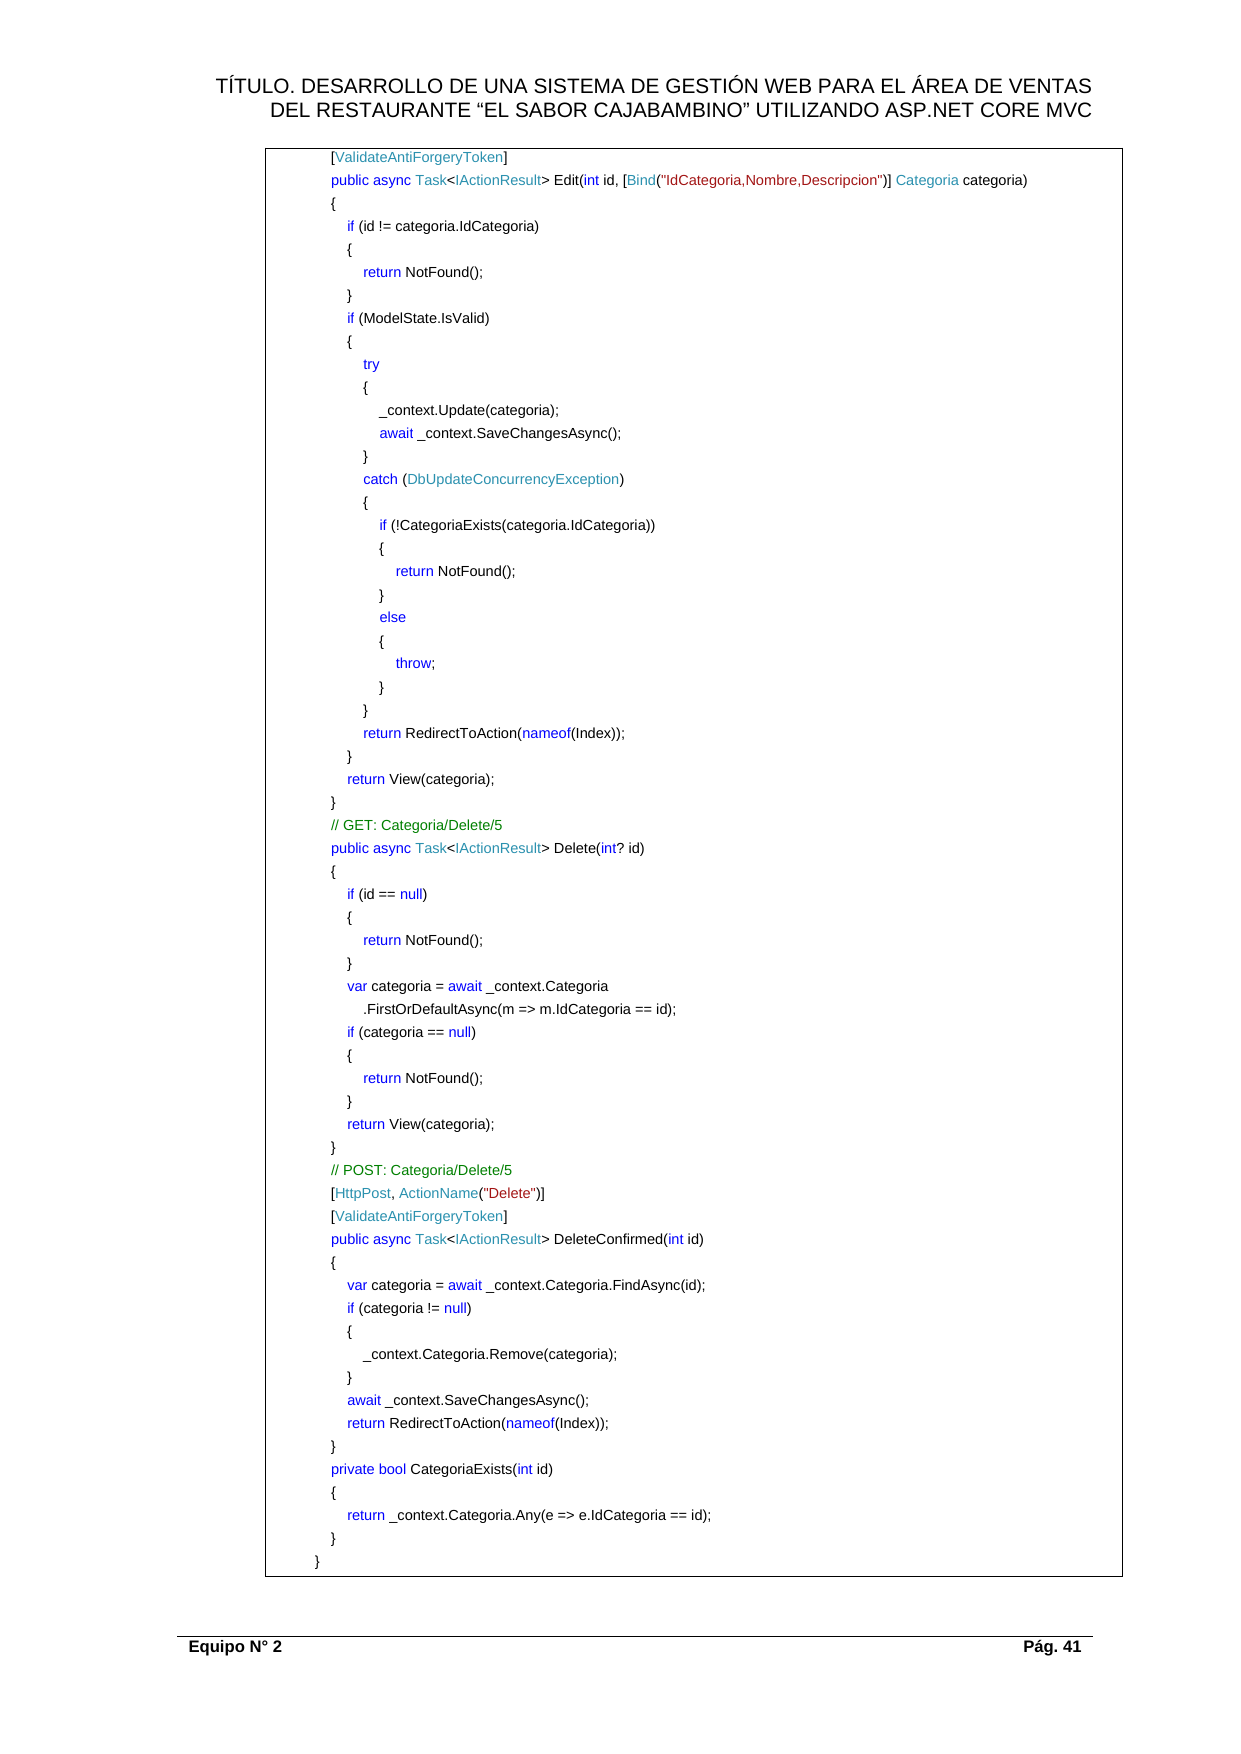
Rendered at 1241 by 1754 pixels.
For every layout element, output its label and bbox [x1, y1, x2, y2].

table_header [266, 149, 1122, 1576]
